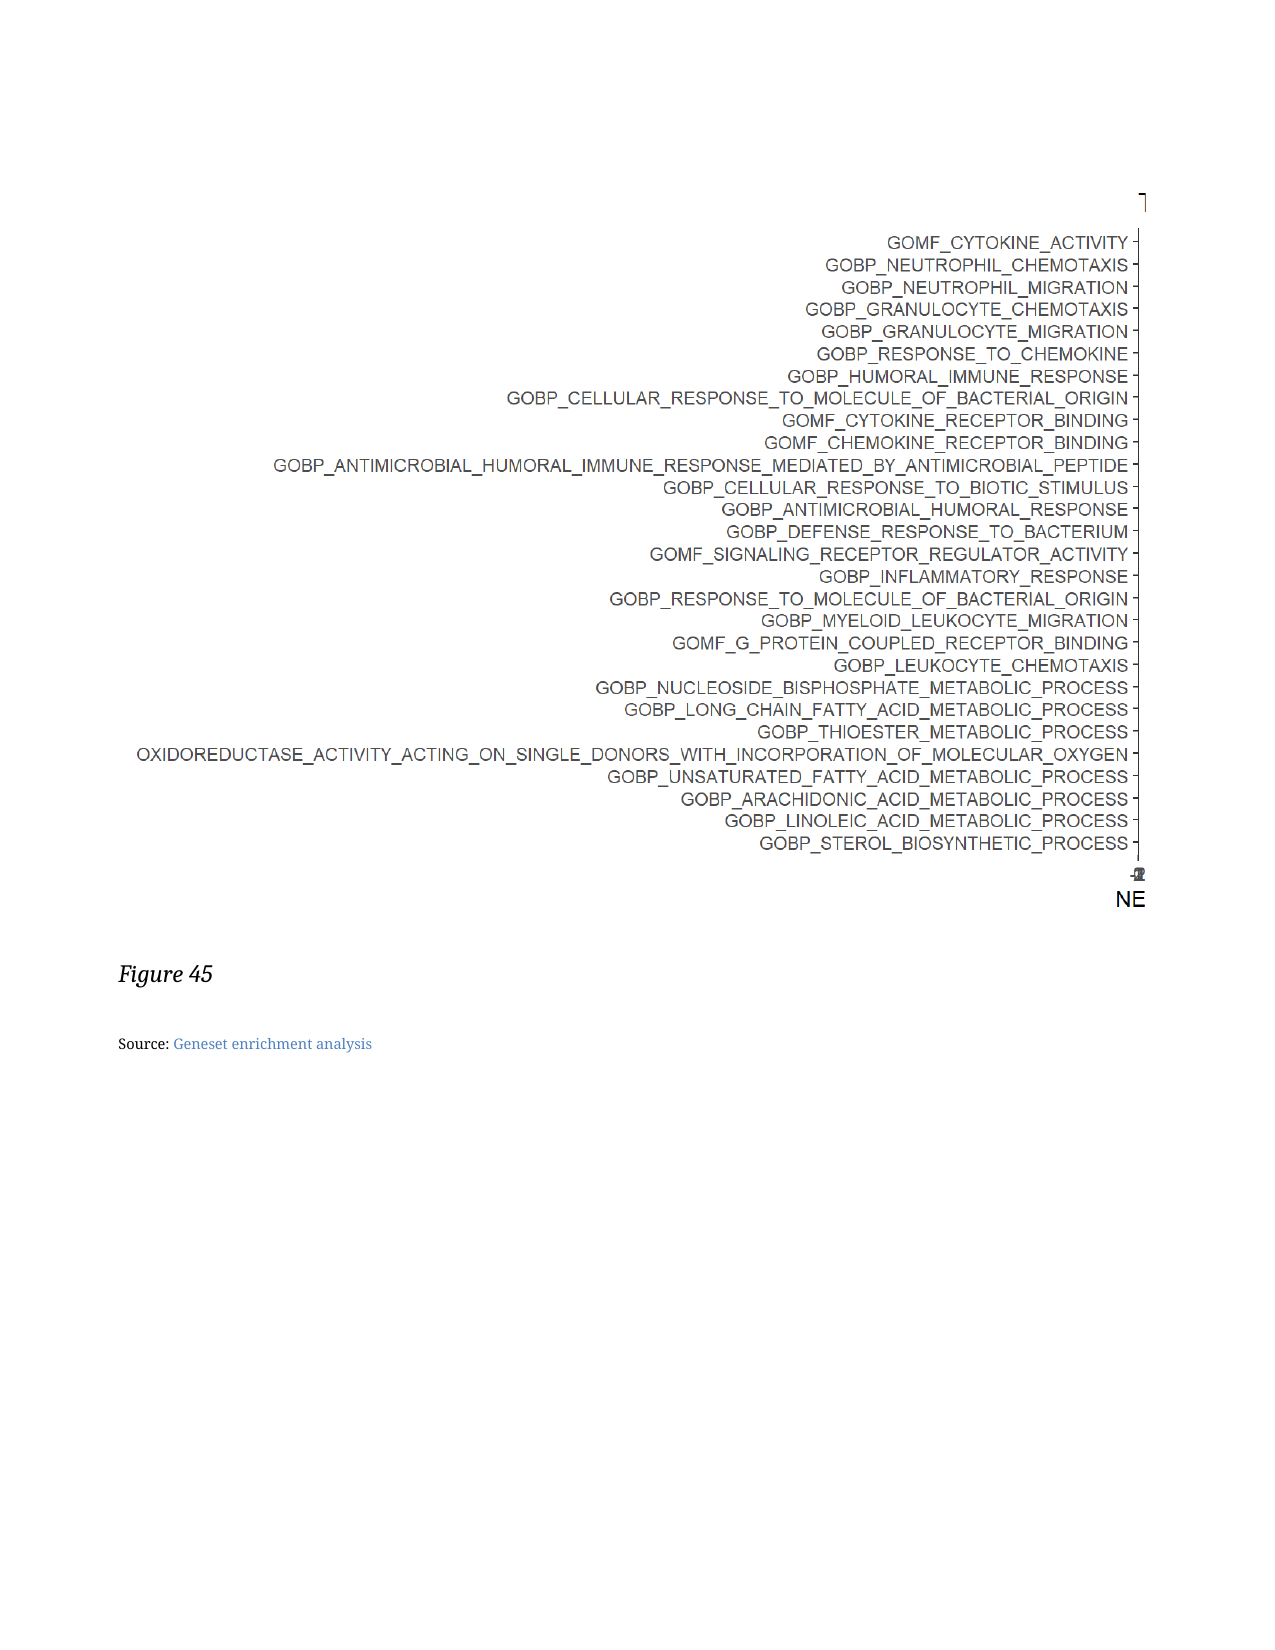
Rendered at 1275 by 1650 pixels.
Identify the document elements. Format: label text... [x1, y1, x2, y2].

text Source: Geneset enrichment analysis [118, 1020, 1157, 1054]
picture [137, 181, 1146, 922]
table_header Figure 45 [107, 177, 1146, 1001]
